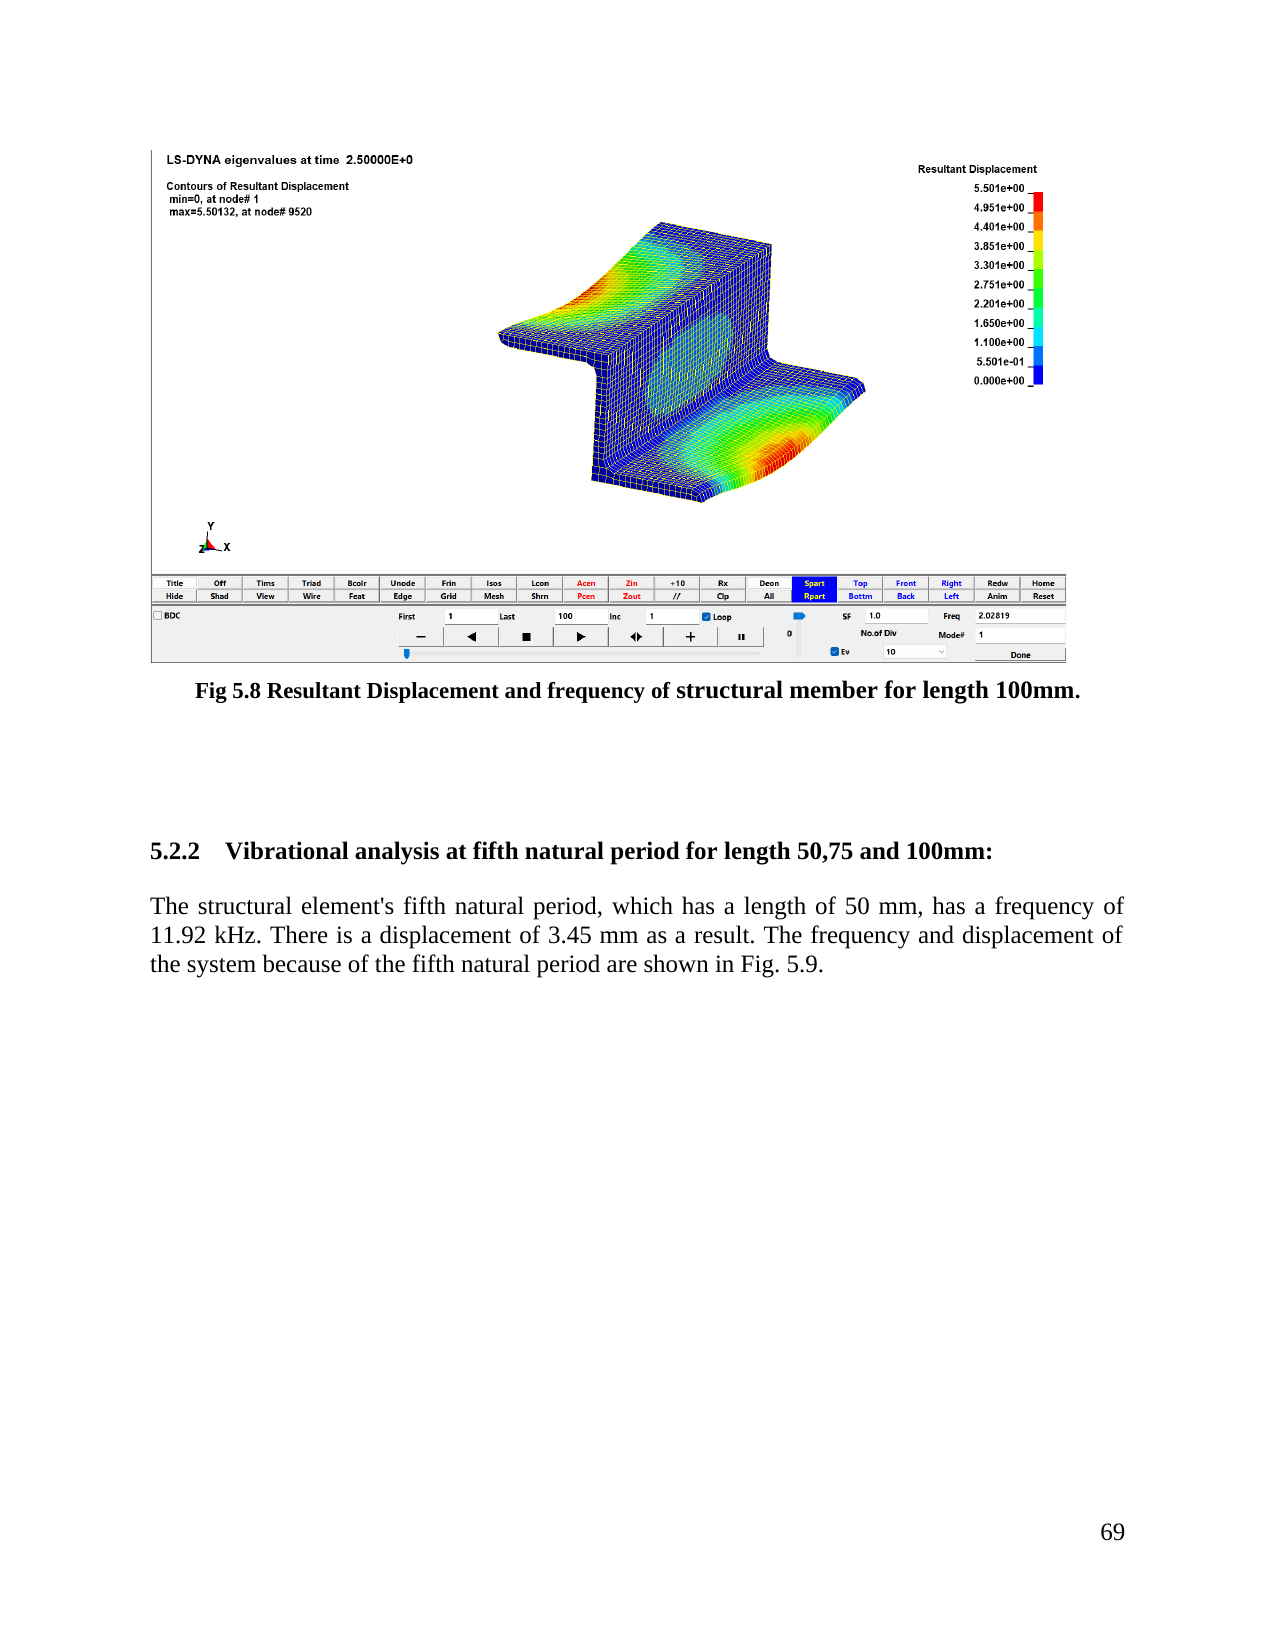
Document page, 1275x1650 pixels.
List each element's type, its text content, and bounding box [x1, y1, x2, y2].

picture [150, 150, 1067, 663]
text The structural element's fifth natural period, which has a length of 50 mm, has a frequency of 11.92 kHz. There is a displacement of 3.45 mm as a result. The frequency and displacement of the system because of the fifth natural period are shown in Fig. 5.9. [150, 891, 1125, 978]
text Fig 5.8 Resultant Displacement and frequency of structural member for length 100mm. [150, 675, 1125, 704]
subtitle Vibrational analysis at fifth natural period for length 50,75 and 100mm: [150, 836, 1125, 864]
